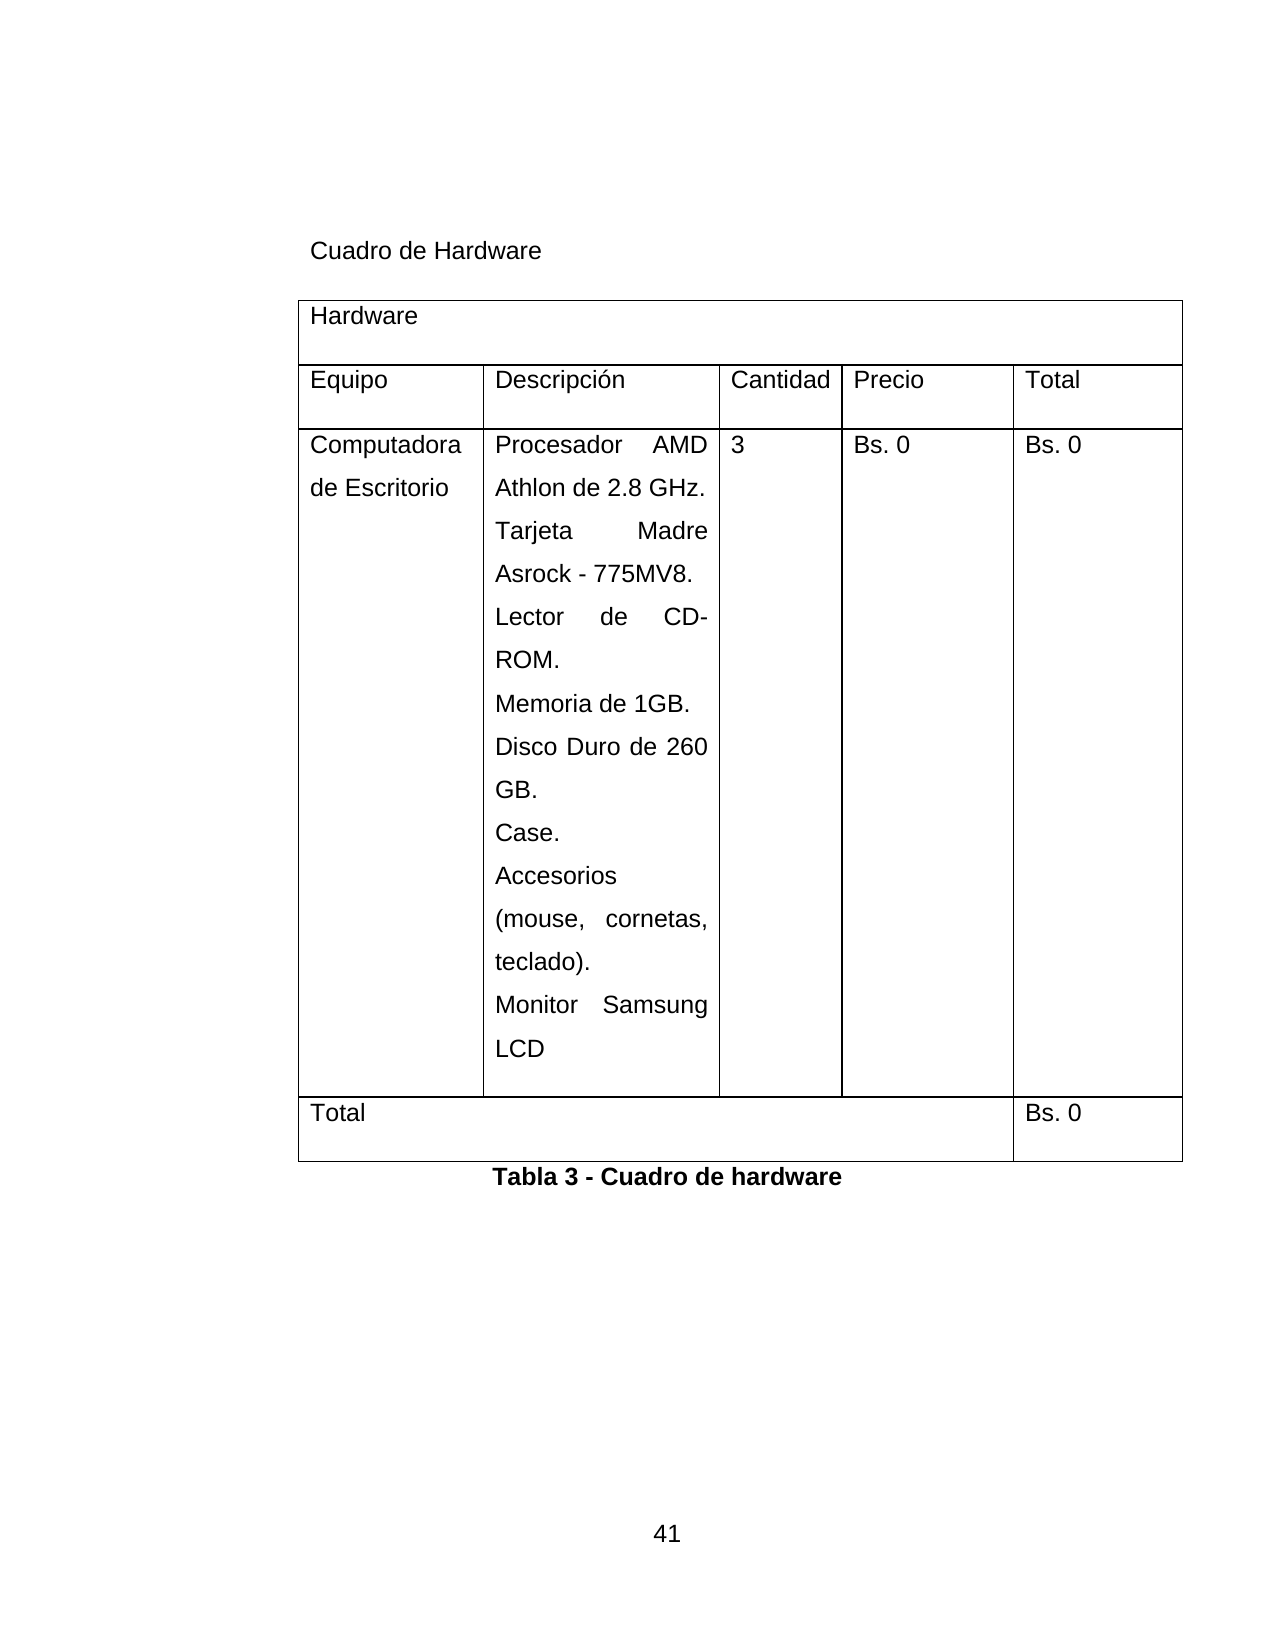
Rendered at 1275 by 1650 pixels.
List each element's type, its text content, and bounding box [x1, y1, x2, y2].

text Tabla 3 - Cuadro de hardware [236, 1162, 1098, 1190]
table_cell Descripción [484, 366, 719, 428]
table_cell Equipo [299, 366, 483, 428]
table_cell Total [1014, 366, 1182, 428]
table_cell Bs. 0 [843, 430, 1013, 1096]
table_cell 3 [720, 430, 841, 1096]
text Cuadro de Hardware [310, 236, 1098, 265]
table_cell Total [299, 1098, 1013, 1161]
table_header Hardware [299, 301, 1182, 364]
table_cell Cantidad [720, 366, 841, 428]
table_cell Computadora de Escritorio [299, 430, 483, 1096]
table_cell Procesador AMD Athlon de 2.8 GHz. Tarjeta Madre Asrock - 775MV8. Lector de CD-ROM. Memoria de 1GB. Disco Duro de 260 GB. Case. Accesorios (mouse, cornetas, teclado). Monitor Samsung LCD [484, 430, 719, 1096]
table_cell Bs. 0 [1014, 430, 1182, 1096]
table_cell Bs. 0 [1014, 1098, 1182, 1161]
table_cell Precio [843, 366, 1013, 428]
